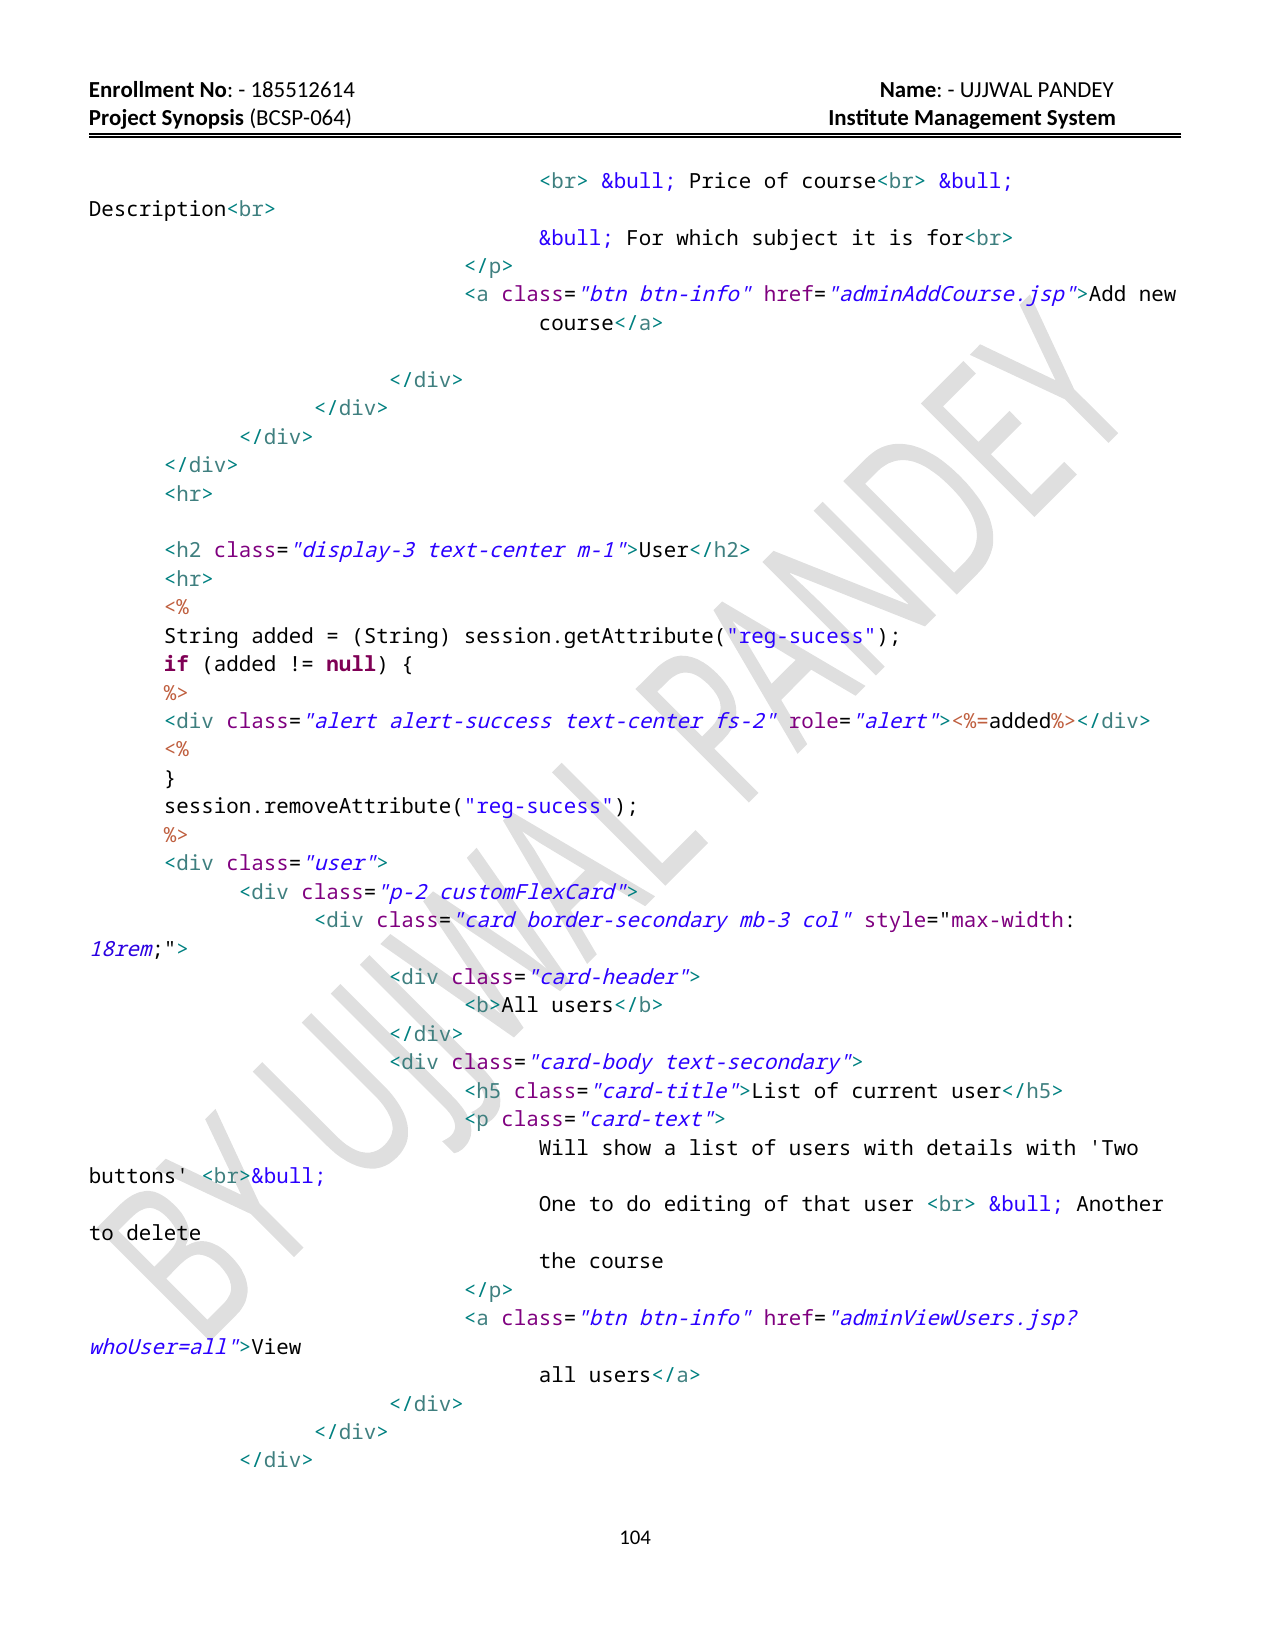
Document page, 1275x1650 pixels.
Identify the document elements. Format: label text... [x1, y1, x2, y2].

text <b>All users</b> [89, 991, 1181, 1019]
text </div> [89, 1019, 1181, 1047]
text <div class="p-2 customFlexCard"> [89, 877, 1181, 905]
text </div> [89, 1389, 1181, 1417]
text &bull; For which subject it is for<br> [89, 223, 1181, 251]
text %> [89, 678, 1181, 706]
text <hr> [89, 479, 1181, 507]
text </p> [89, 251, 1181, 279]
text <div class="user"> [89, 848, 1181, 877]
text if (added != null) { [89, 649, 1181, 678]
text %> [89, 820, 1181, 848]
text <p class="card-text"> [89, 1104, 1181, 1133]
text <% [89, 592, 1181, 621]
text String added = (String) session.getAttribute("reg-sucess"); [89, 621, 1181, 649]
text </div> [89, 450, 1181, 479]
text course</a> [89, 308, 1181, 336]
text <a class="btn btn-info" href="adminAddCourse.jsp">Add new [89, 279, 1181, 308]
text </p> [89, 1275, 1181, 1303]
text </div> [89, 365, 1181, 393]
text <div class="card border-secondary mb-3 col" style="max-width: 18rem;"> [89, 905, 1181, 962]
text One to do editing of that user <br> &bull; Another to delete [89, 1189, 1181, 1246]
text <h5 class="card-title">List of current user</h5> [89, 1076, 1181, 1104]
text </div> [89, 393, 1181, 422]
text <a class="btn btn-info" href="adminViewUsers.jsp?whoUser=all">View [89, 1303, 1181, 1360]
text </div> [89, 422, 1181, 450]
text Will show a list of users with details with 'Two buttons' <br>&bull; [89, 1133, 1181, 1189]
text session.removeAttribute("reg-sucess"); [89, 791, 1181, 820]
text <br> &bull; Price of course<br> &bull; Description<br> [89, 166, 1181, 223]
text <div class="card-header"> [89, 962, 1181, 991]
text </div> [89, 1446, 1181, 1474]
text all users</a> [89, 1360, 1181, 1389]
text <h2 class="display-3 text-center m-1">User</h2> [89, 536, 1181, 564]
text <hr> [89, 564, 1181, 592]
text <% [89, 734, 1181, 763]
text } [89, 763, 1181, 791]
text </div> [89, 1417, 1181, 1446]
text the course [89, 1246, 1181, 1275]
text <div class="card-body text-secondary"> [89, 1047, 1181, 1076]
text <div class="alert alert-success text-center fs-2" role="alert"><%=added%></div> [89, 706, 1181, 734]
